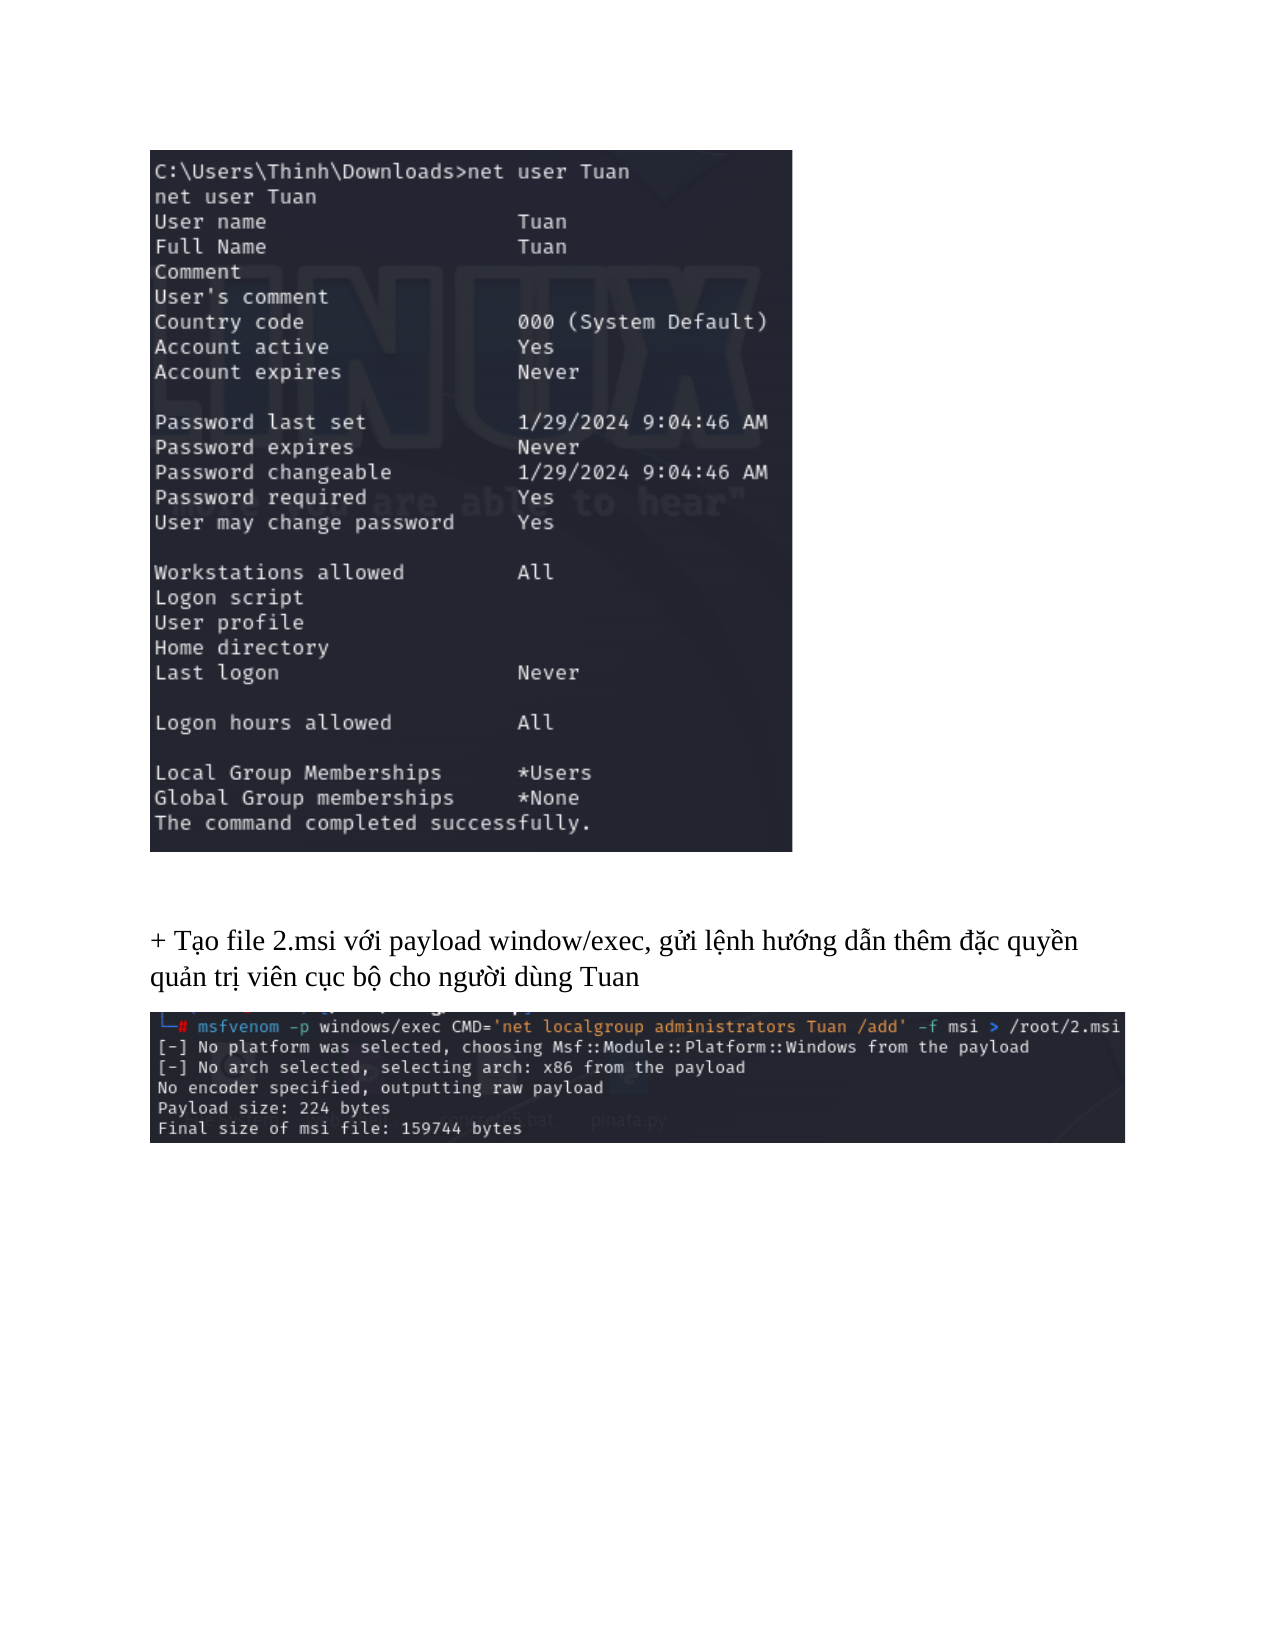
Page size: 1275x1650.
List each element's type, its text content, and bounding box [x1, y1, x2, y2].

picture [150, 150, 793, 852]
text + Tạo file 2.msi với payload window/exec, gửi lệnh hướng dẫn thêm đặc quyền quản trị viên cục bộ cho người dùng Tuan [150, 923, 1125, 993]
picture [150, 1012, 1125, 1143]
